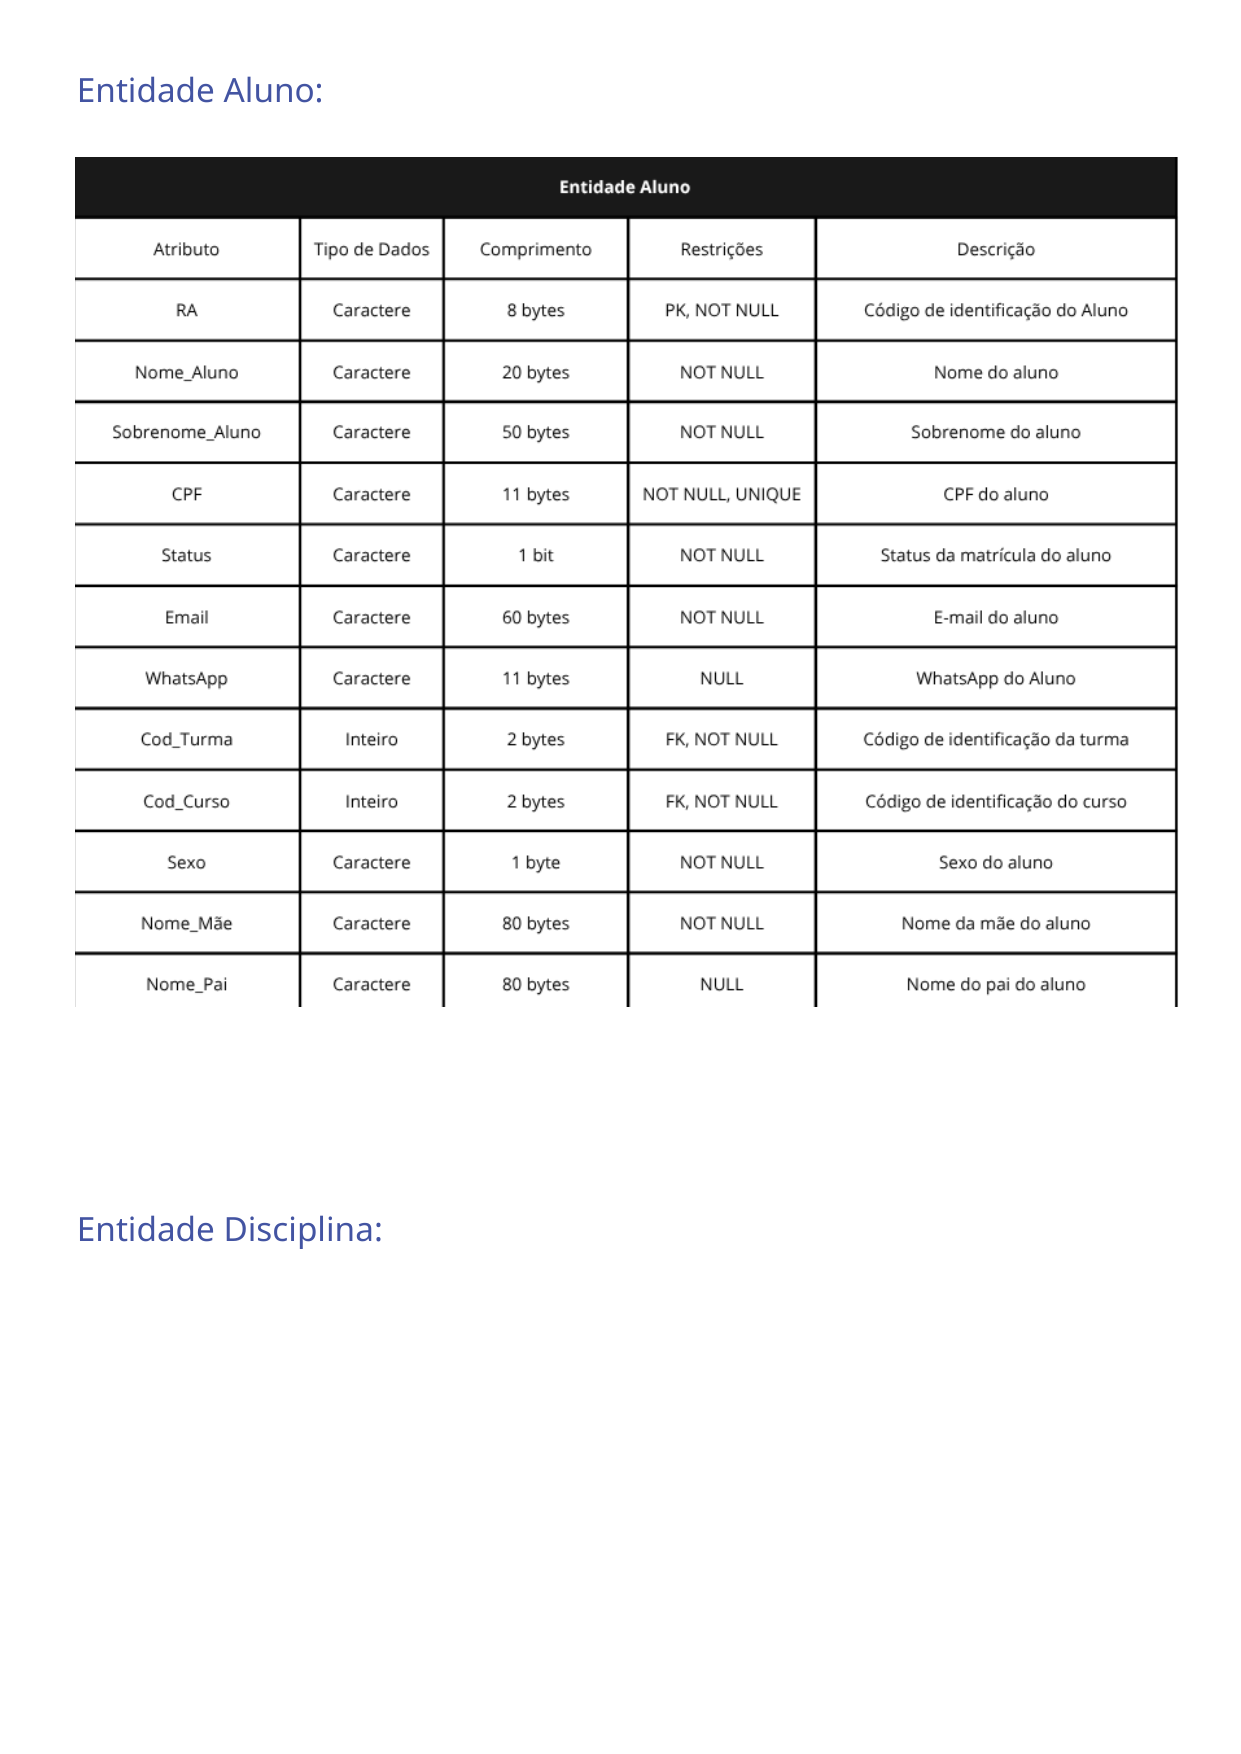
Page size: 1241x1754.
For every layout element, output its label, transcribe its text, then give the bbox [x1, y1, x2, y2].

subtitle Entidade Disciplina: [77, 1206, 1165, 1251]
picture [75, 157, 1179, 1007]
subtitle Entidade Aluno: [77, 67, 1165, 112]
